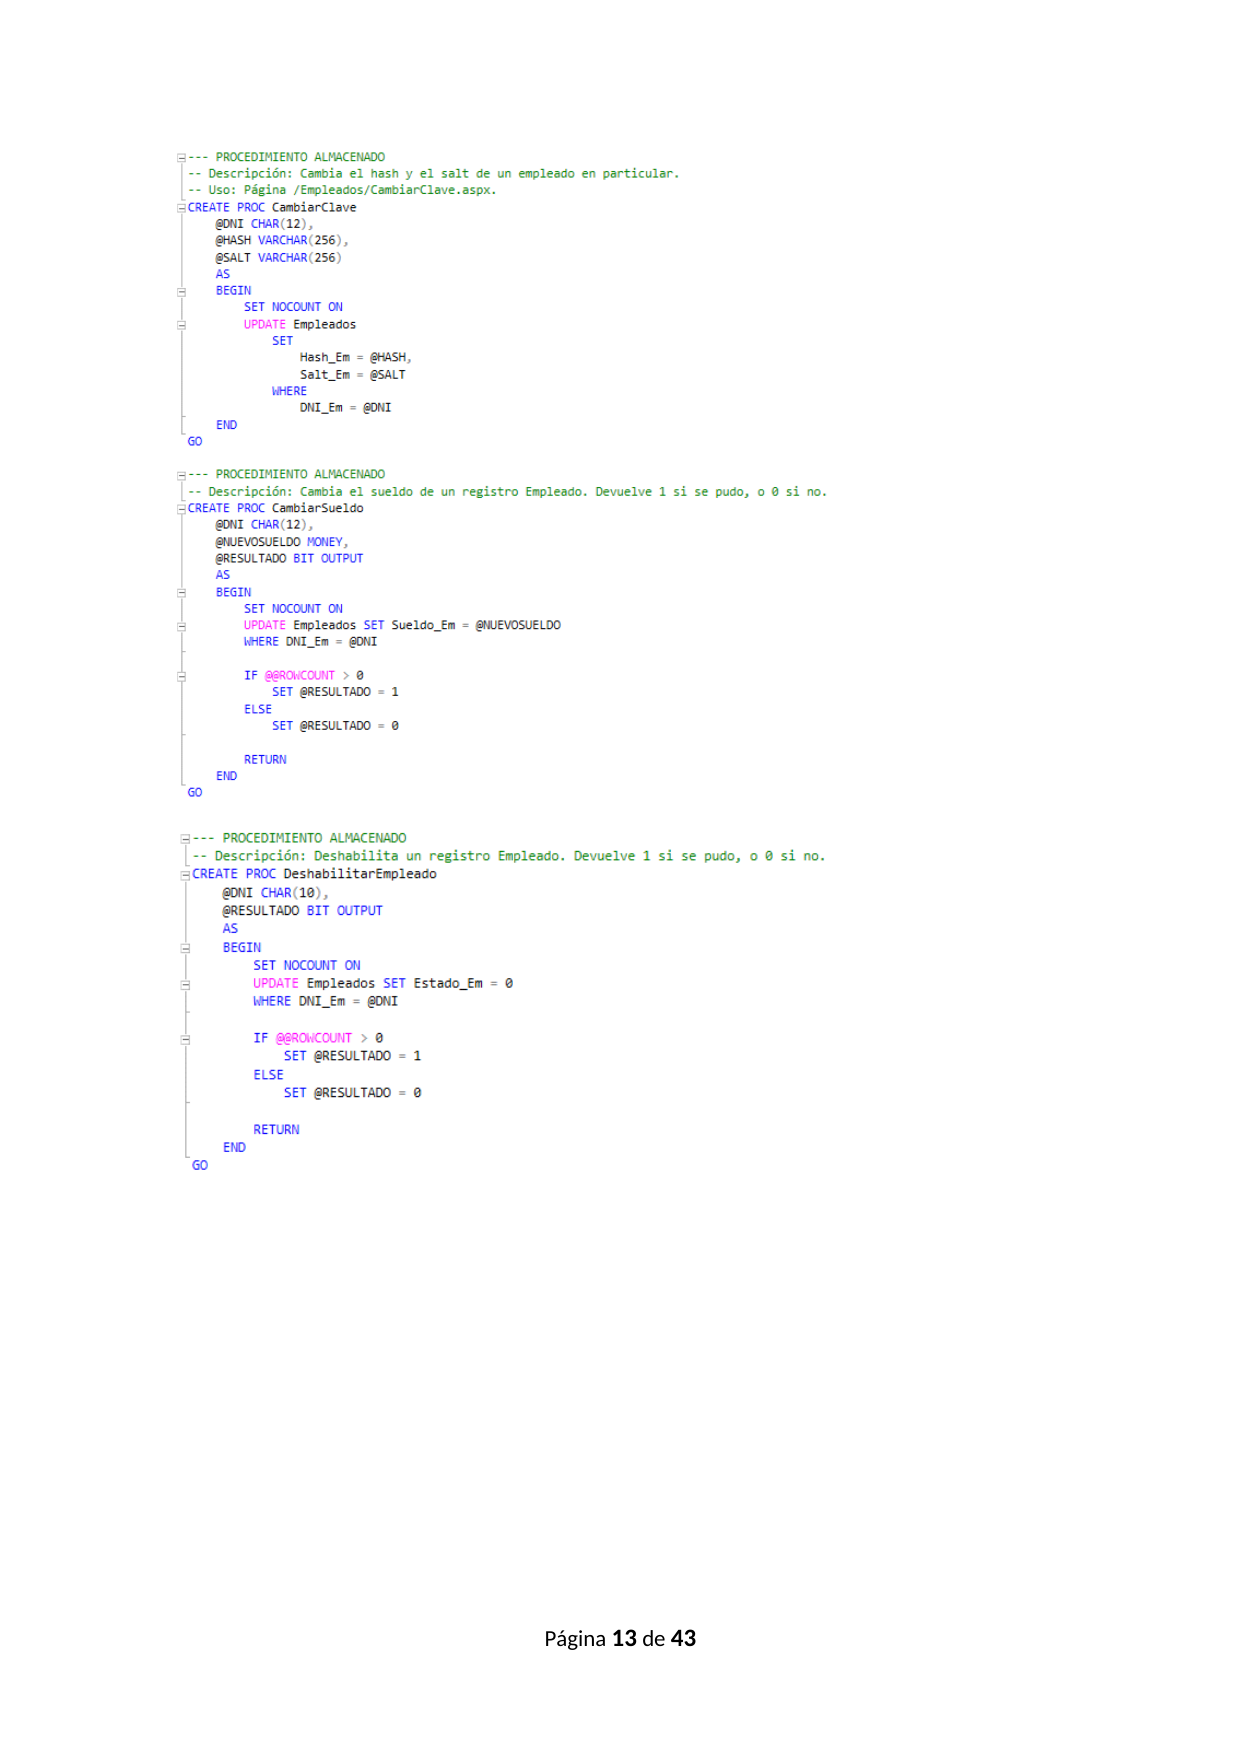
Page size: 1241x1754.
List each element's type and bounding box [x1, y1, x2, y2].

picture [177, 820, 830, 1177]
picture [177, 147, 834, 802]
